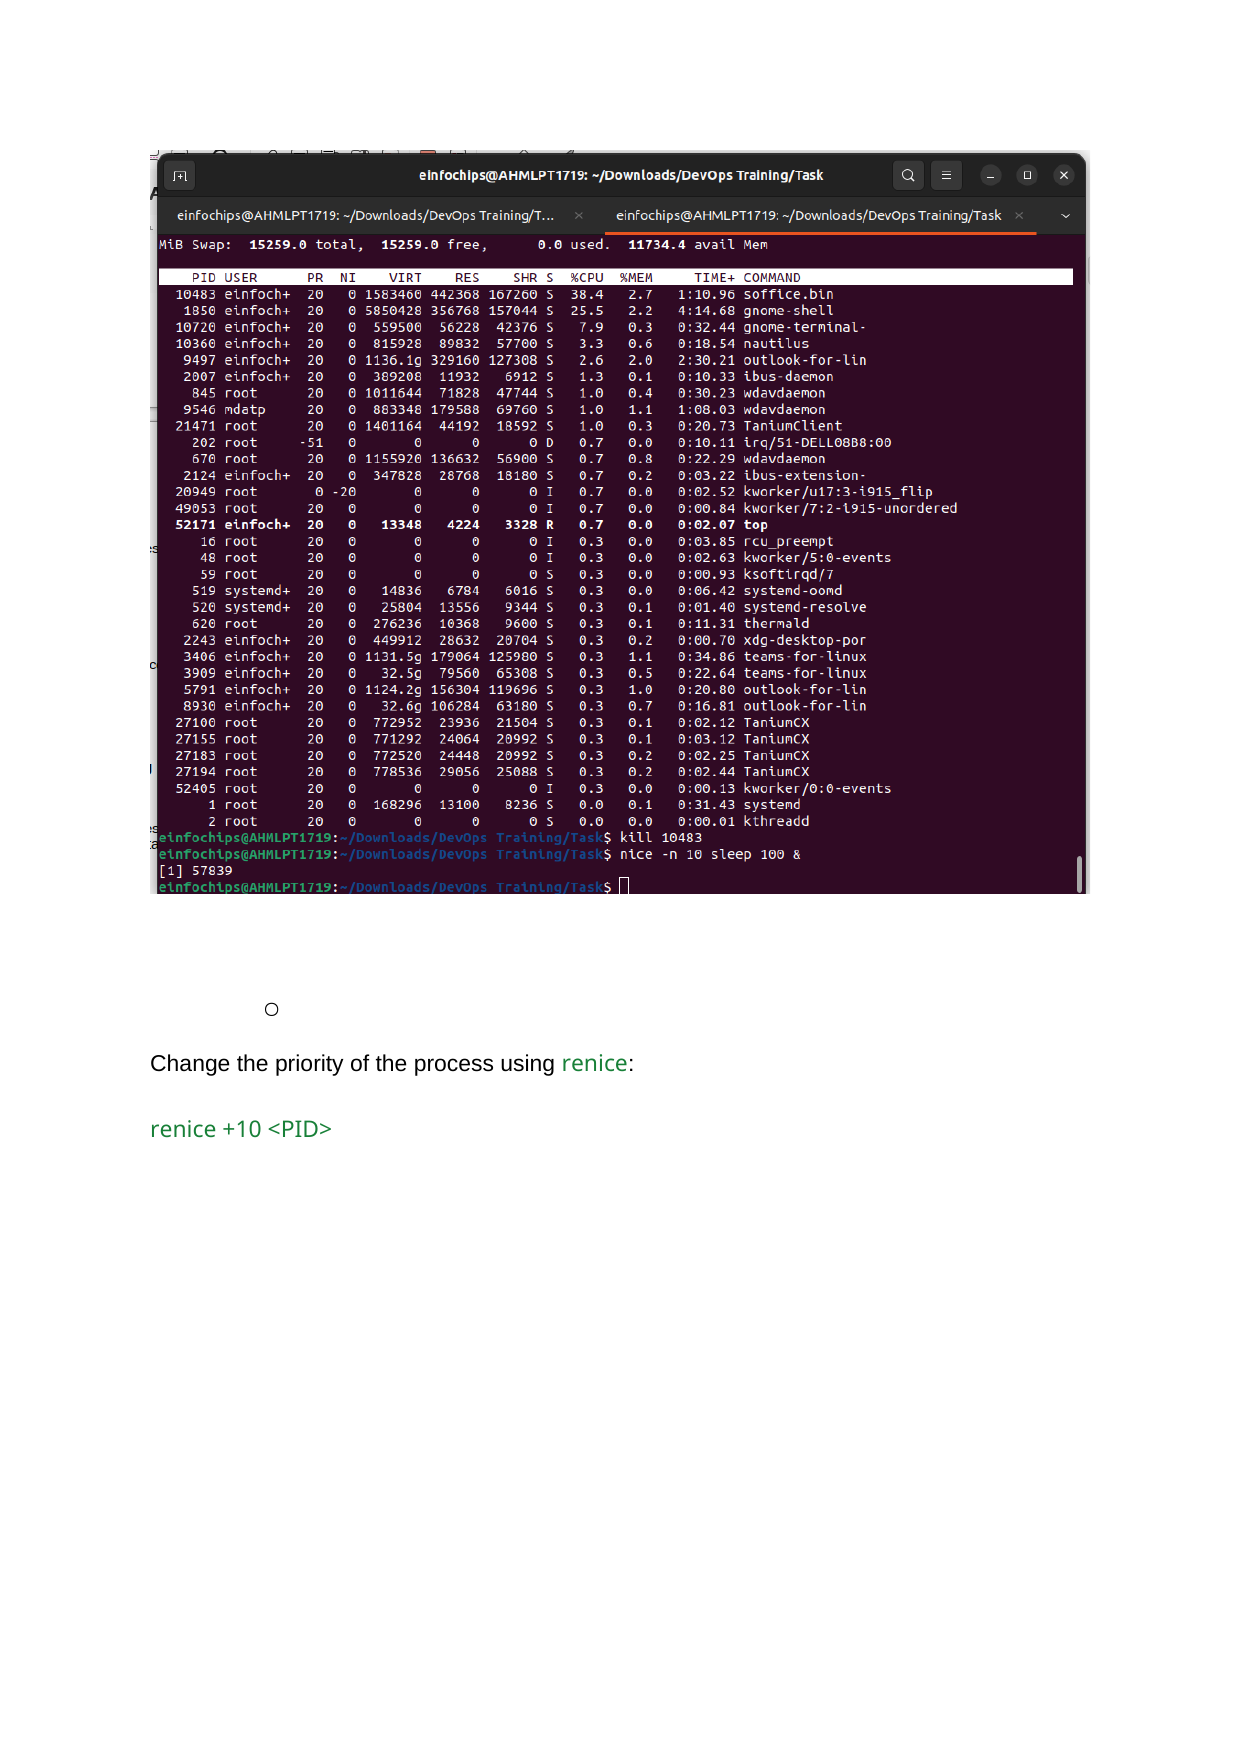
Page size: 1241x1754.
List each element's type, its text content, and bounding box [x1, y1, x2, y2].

picture [150, 150, 1091, 894]
text Change the priority of the process using renice: renice +10 <PID> [150, 1047, 1090, 1144]
